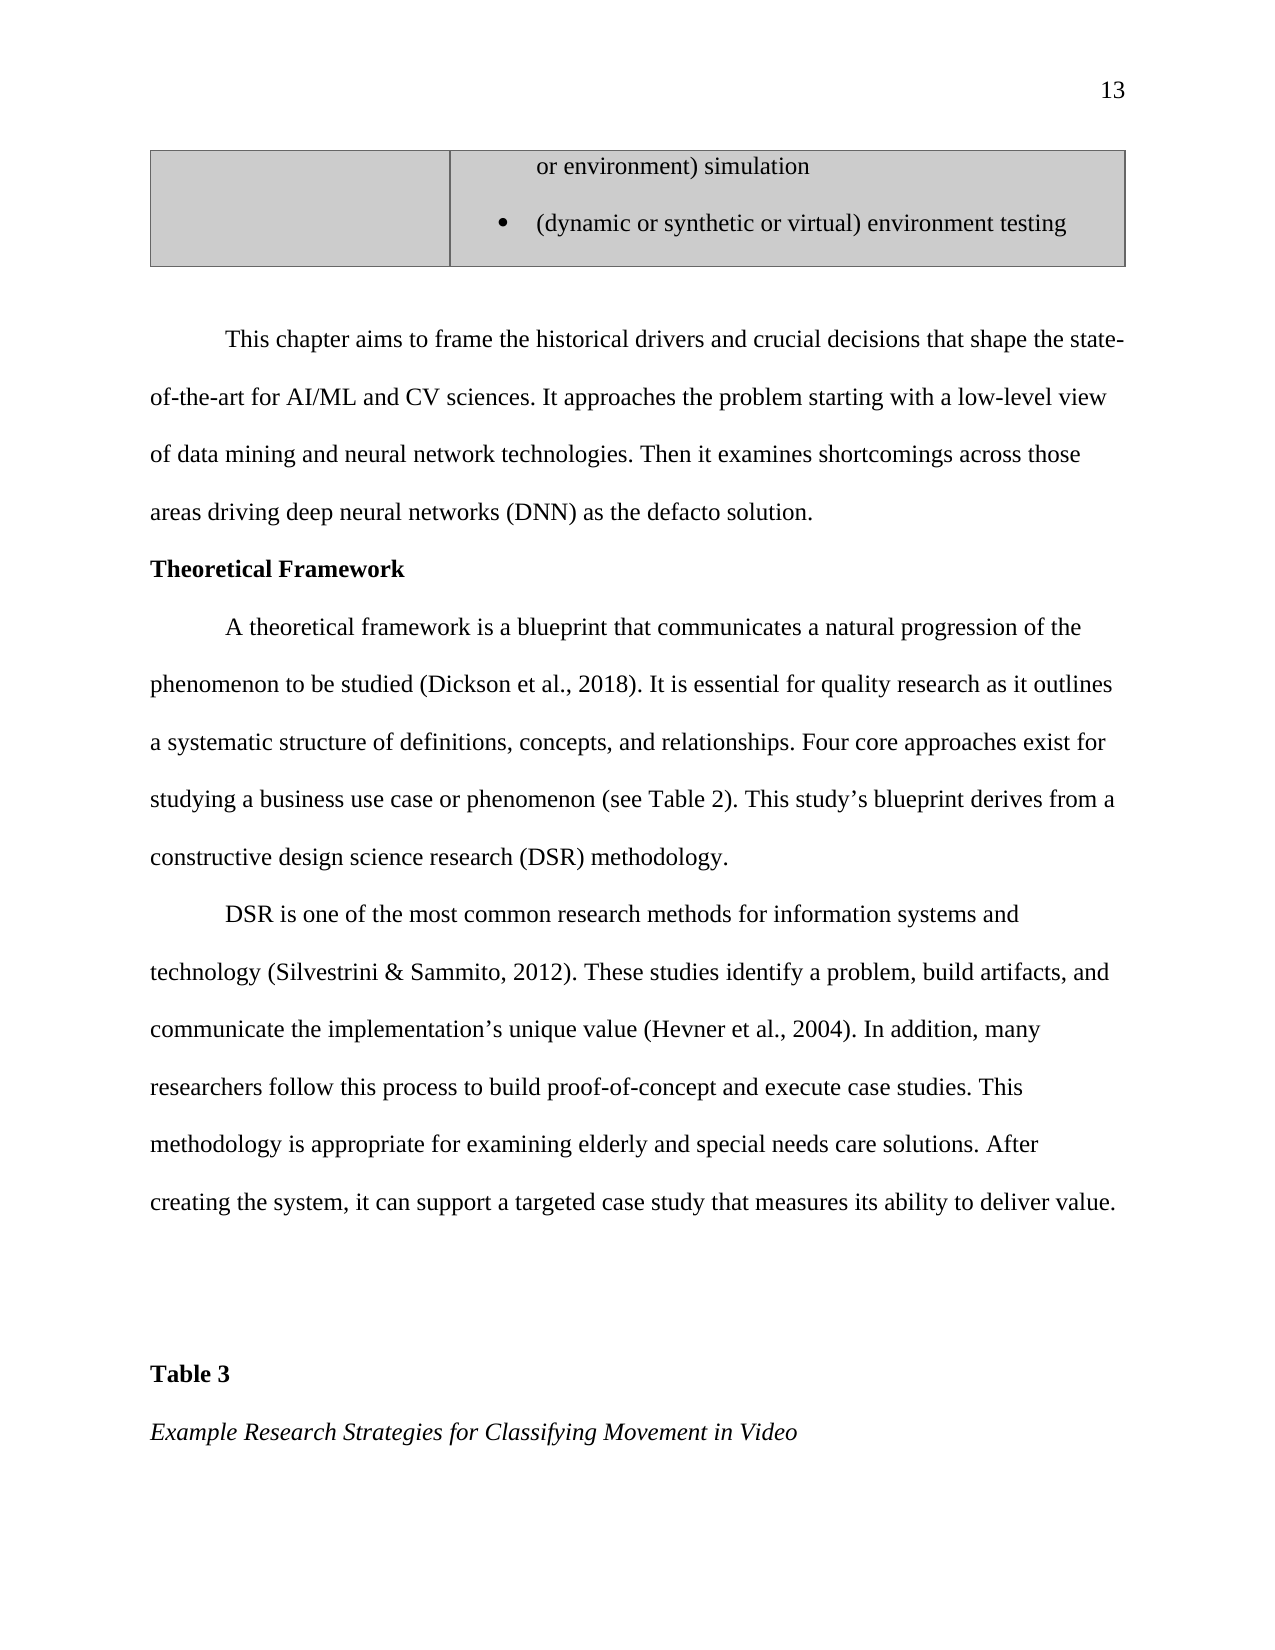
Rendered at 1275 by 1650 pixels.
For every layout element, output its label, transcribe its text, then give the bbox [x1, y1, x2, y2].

text A theoretical framework is a blueprint that communicates a natural progression of the phenomenon to be studied (Dickson et al., 2018). It is essential for quality research as it outlines a systematic structure of definitions, concepts, and relationships. Four core approaches exist for studying a business use case or phenomenon (see Table 2). This study’s blueprint derives from a constructive design science research (DSR) methodology. [150, 612, 1125, 871]
table_cell Physics simulation [151, 151, 449, 266]
text Table 3 Example Research Strategies for Classifying Movement in Video [150, 1359, 1125, 1446]
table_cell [451, 151, 1124, 266]
subtitle Theoretical Framework [150, 554, 1125, 583]
text DSR is one of the most common research methods for information systems and technology . These studies identify a problem, build artifacts, and communicate the implementation’s unique value (Hevner et al., 2004). In addition, many researchers follow this process to build proof-of-concept and execute case studies. This methodology is appropriate for examining elderly and special needs care solutions. After creating the system, it can support a targeted case study that measures its ability to deliver value. [150, 899, 1125, 1216]
text This chapter aims to frame the historical drivers and crucial decisions that shape the state-of-the-art for AI/ML and CV sciences. It approaches the problem starting with a low-level view of data mining and neural network technologies. Then it examines shortcomings across those areas driving deep neural networks (DNN) as the defacto solution. [150, 324, 1125, 526]
